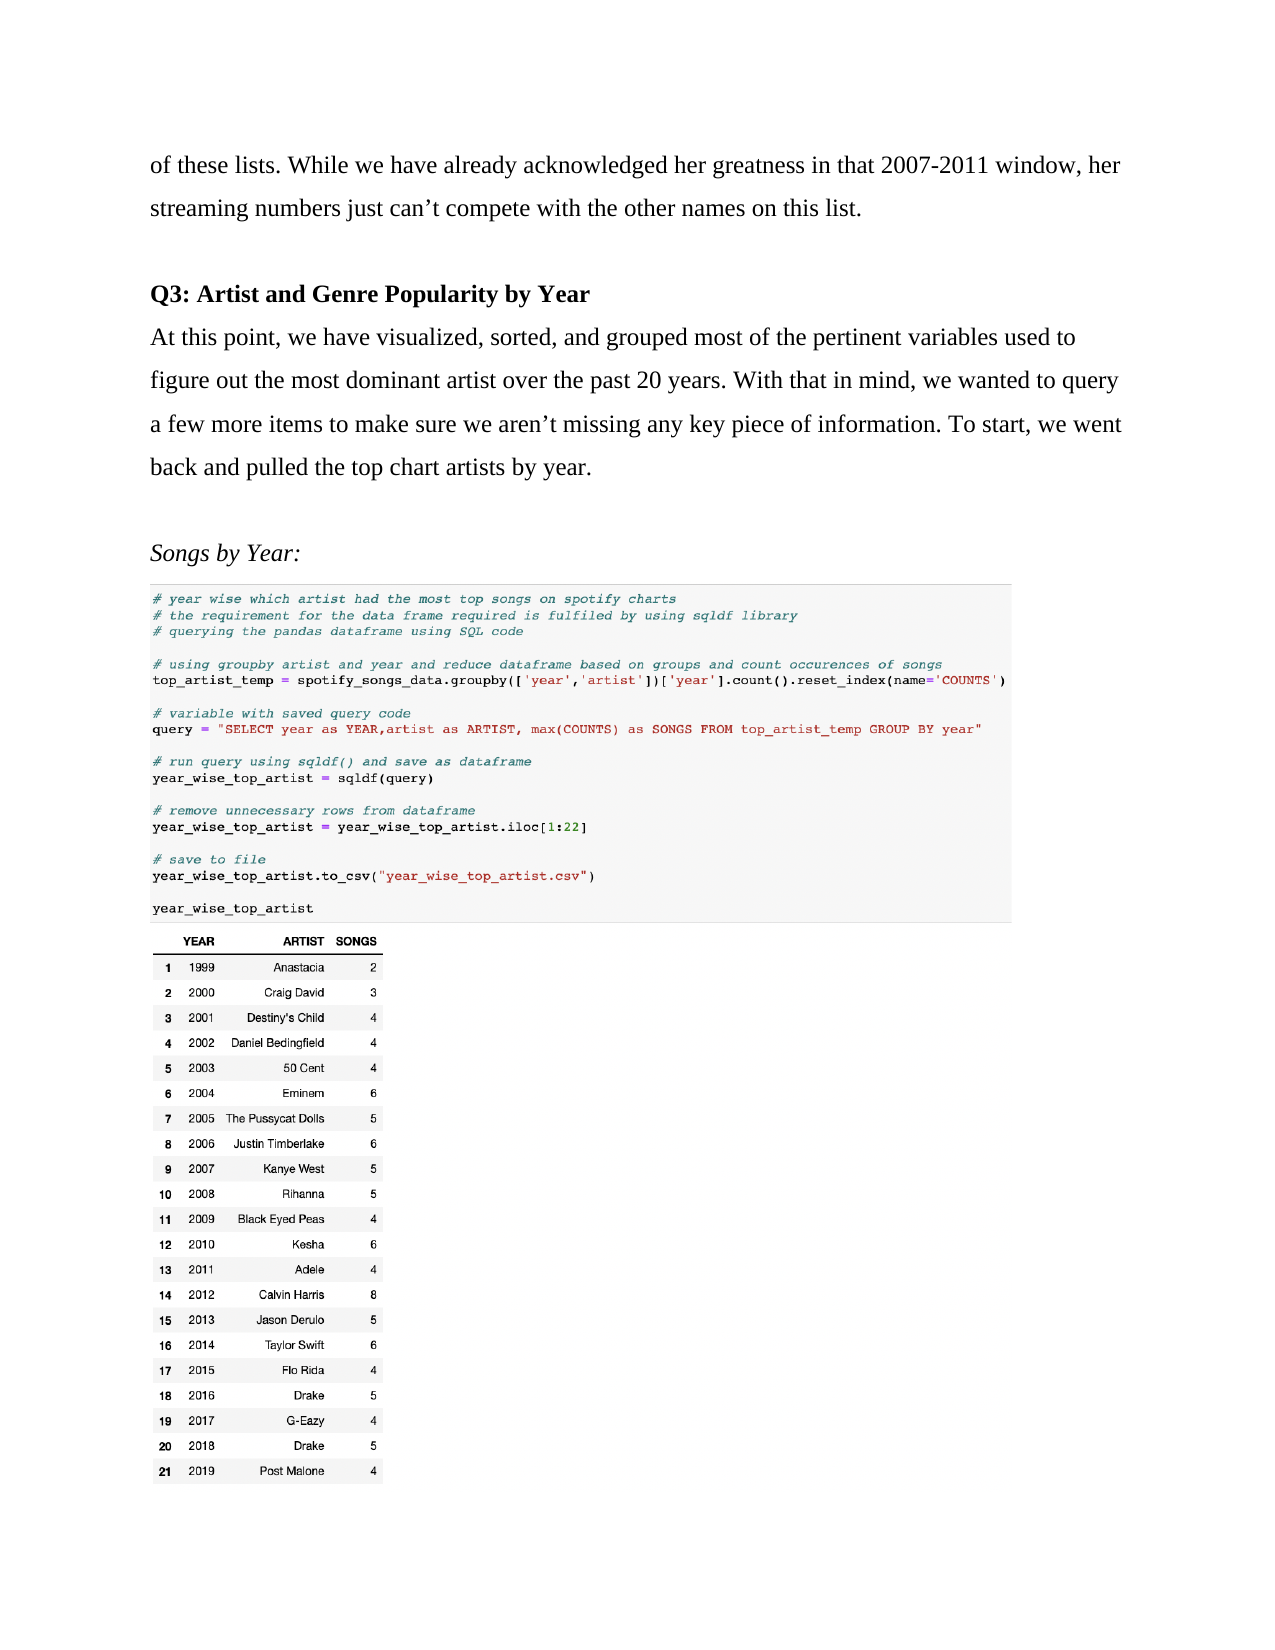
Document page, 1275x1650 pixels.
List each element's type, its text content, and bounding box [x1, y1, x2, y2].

text At this point, we have visualized, sorted, and grouped most of the pertinent variables used to figure out the most dominant artist over the past 20 years. With that in mind, we wanted to query a few more items to make sure we aren’t missing any key piece of information. To start, we went back and pulled the top chart artists by year. [150, 322, 1125, 481]
picture [150, 581, 1012, 1492]
text Q3: Artist and Genre Popularity by Year [150, 279, 1125, 308]
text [150, 150, 1125, 222]
text Songs by Year: [150, 538, 1125, 567]
